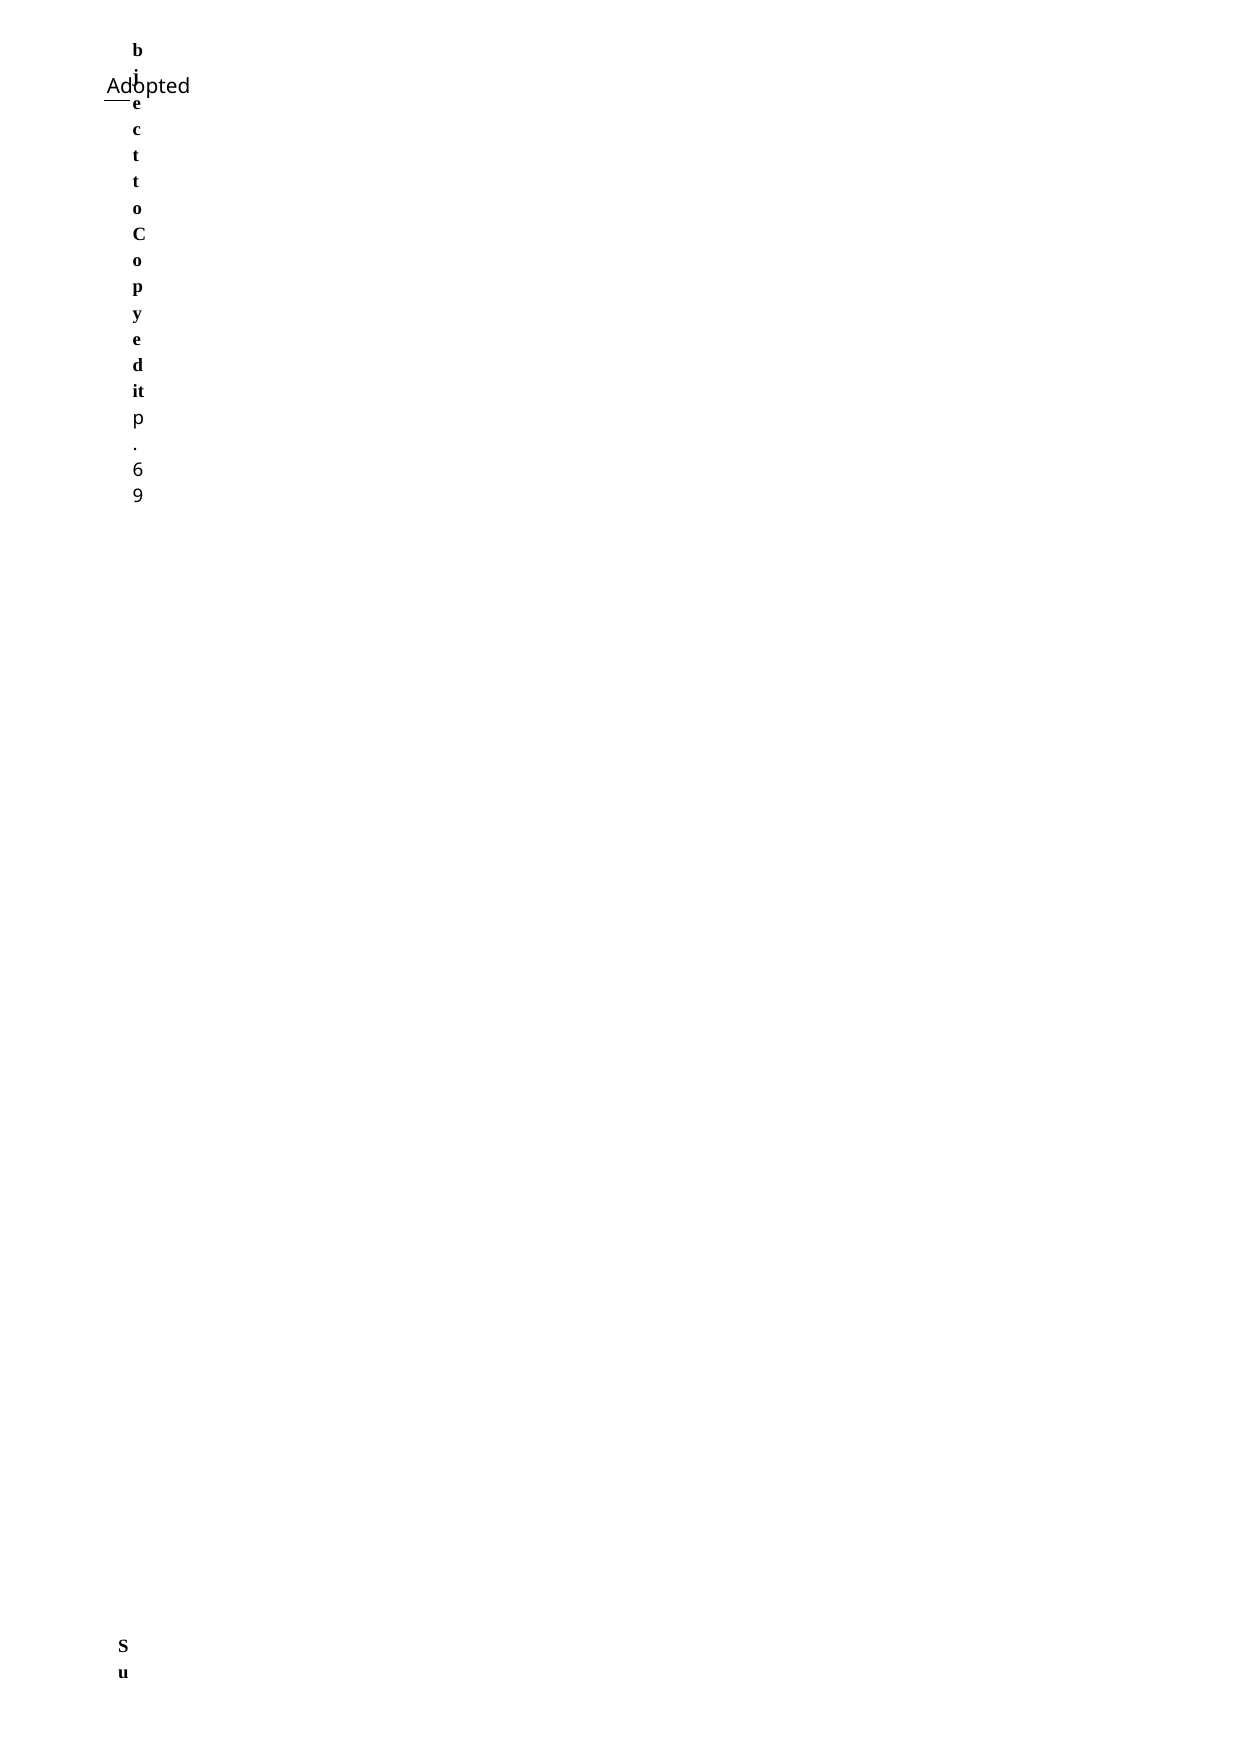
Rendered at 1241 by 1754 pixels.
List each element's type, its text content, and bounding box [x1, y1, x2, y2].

table_header Adopted [104, 71, 130, 100]
